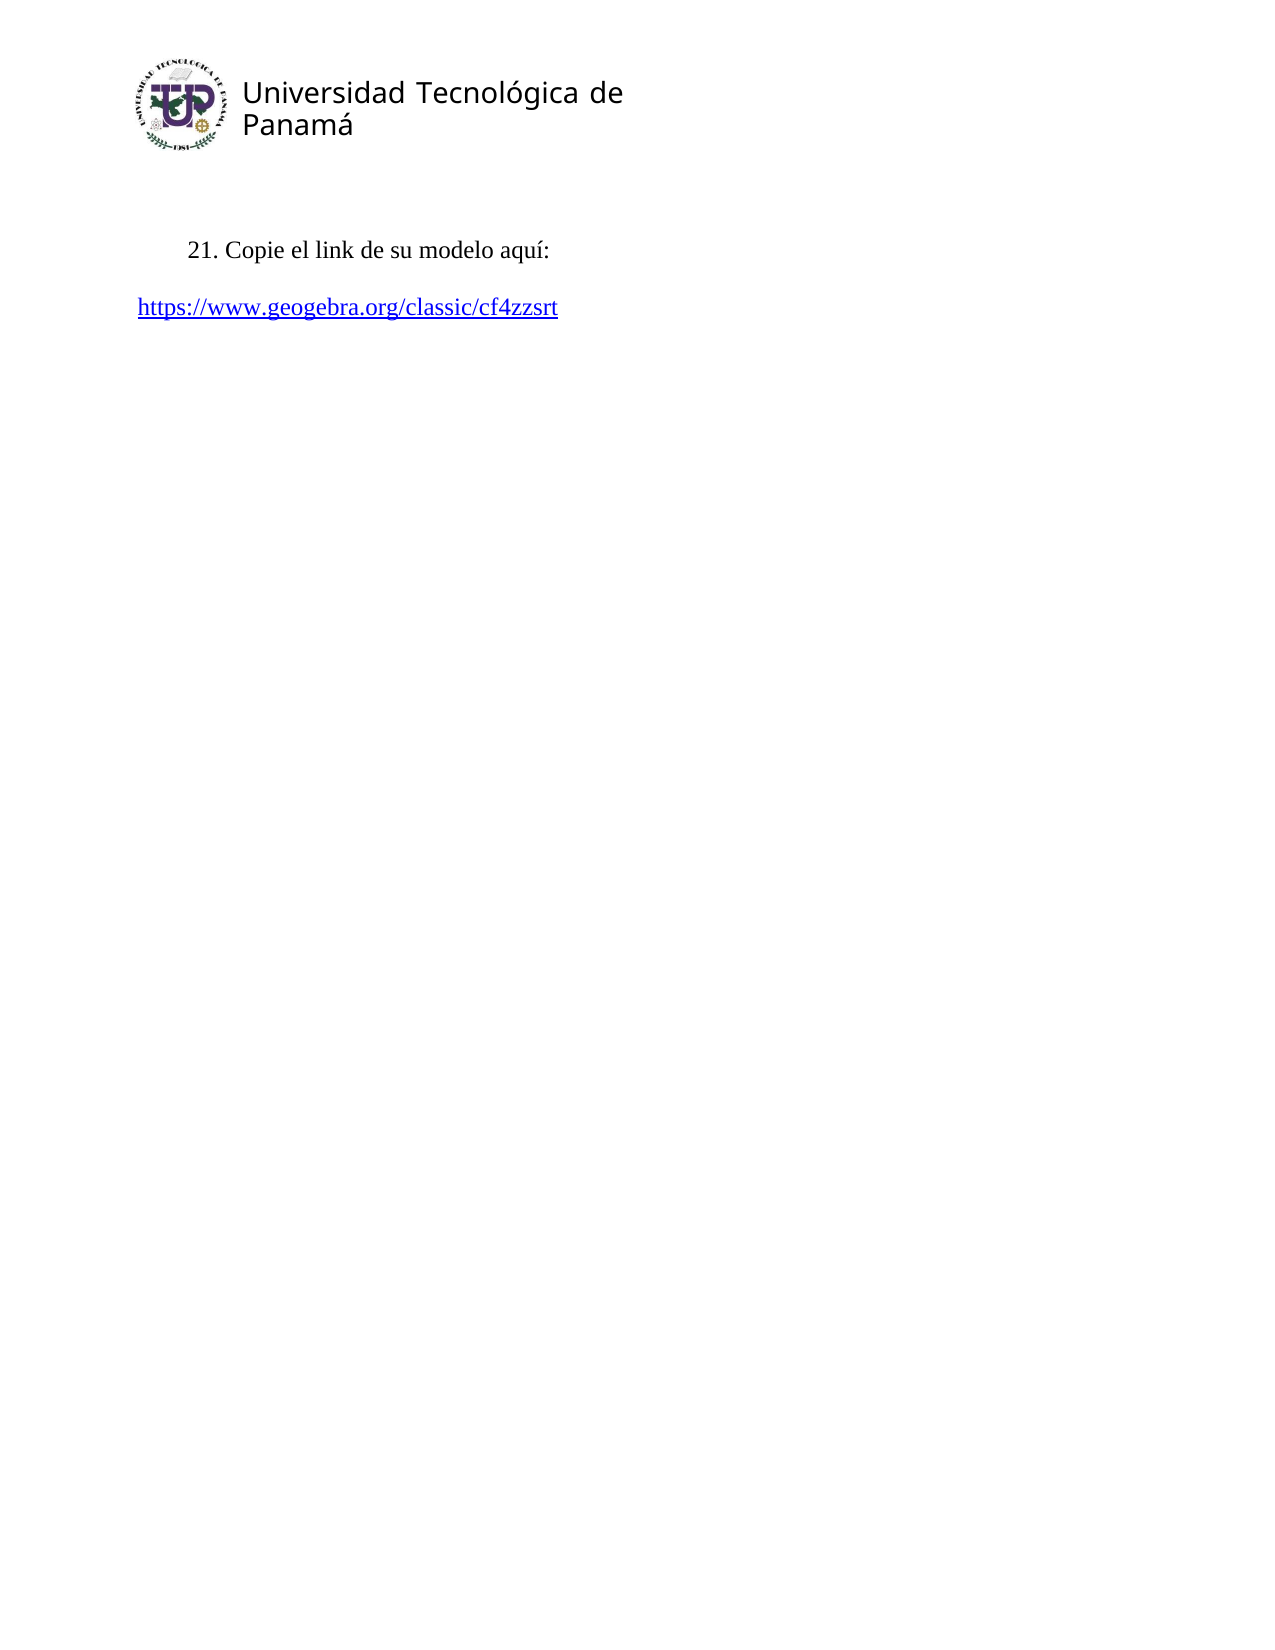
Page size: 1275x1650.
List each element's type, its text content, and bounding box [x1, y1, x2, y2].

text https://www.geogebra.org/classic/cf4zzsrt [137, 292, 1212, 321]
list Copie el link de su modelo aquí: [187, 235, 1212, 264]
picture [135, 58, 227, 151]
